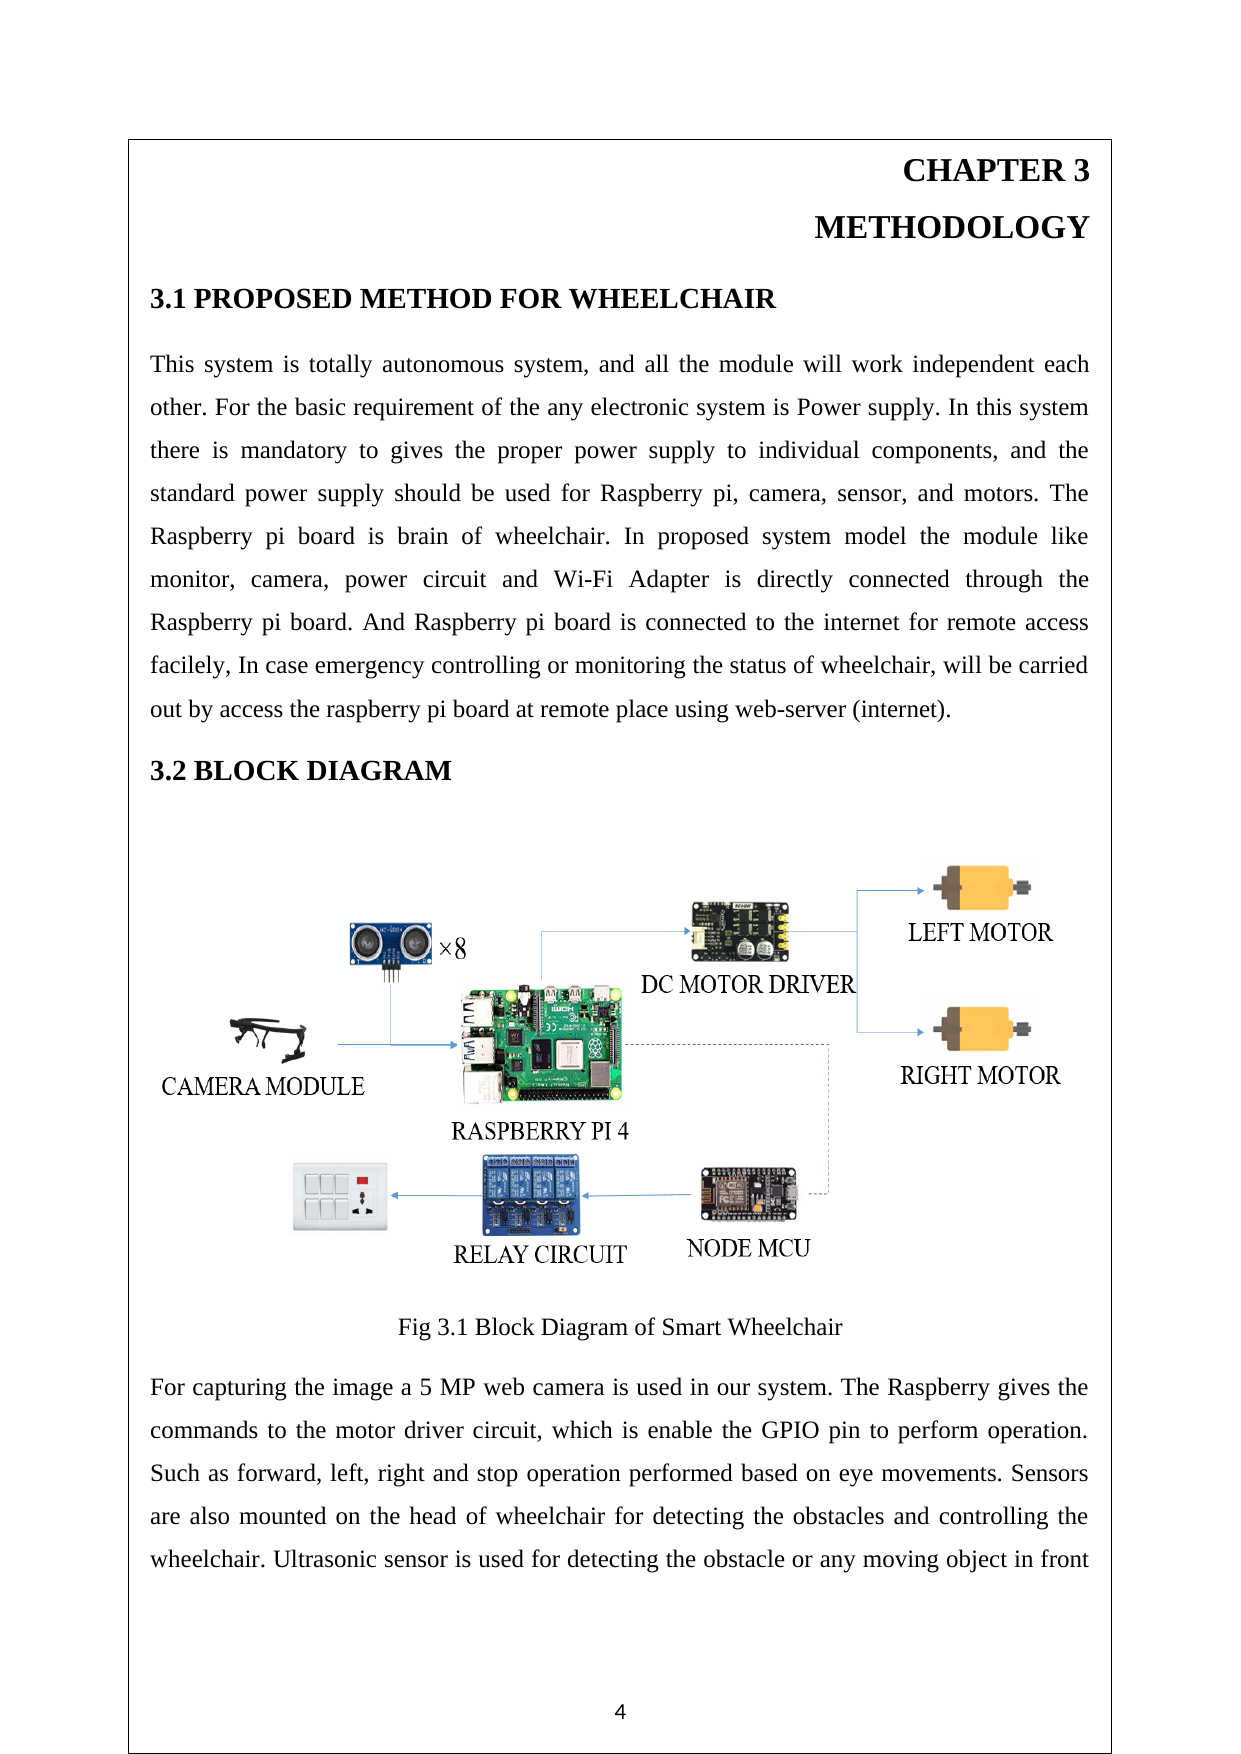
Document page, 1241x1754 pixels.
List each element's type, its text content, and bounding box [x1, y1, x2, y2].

picture [150, 820, 1091, 1282]
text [150, 1372, 1090, 1573]
text 3.2 BLOCK DIAGRAM [150, 753, 1090, 787]
text METHODOLOGY [150, 207, 1090, 246]
text 3.1 PROPOSED METHOD FOR WHEELCHAIR [150, 282, 1090, 315]
text This system is totally autonomous system, and all the module will work independent each other. For the basic requirement of the any electronic system is Power supply. In this system there is mandatory to gives the proper power supply to individual components, and the standard power supply should be used for Raspberry pi, camera, sensor, and motors. The Raspberry pi board is brain of wheelchair. In proposed system model the module like monitor, camera, power circuit and Wi-Fi Adapter is directly connected through the Raspberry pi board. And Raspberry pi board is connected to the internet for remote access facilely, In case emergency controlling or monitoring the status of wheelchair, will be carried out by access the raspberry pi board at remote place using web-server (internet). [150, 349, 1090, 722]
text CHAPTER 3 [150, 150, 1090, 188]
text Fig 3.1 Block Diagram of Smart Wheelchair [150, 1312, 1090, 1341]
